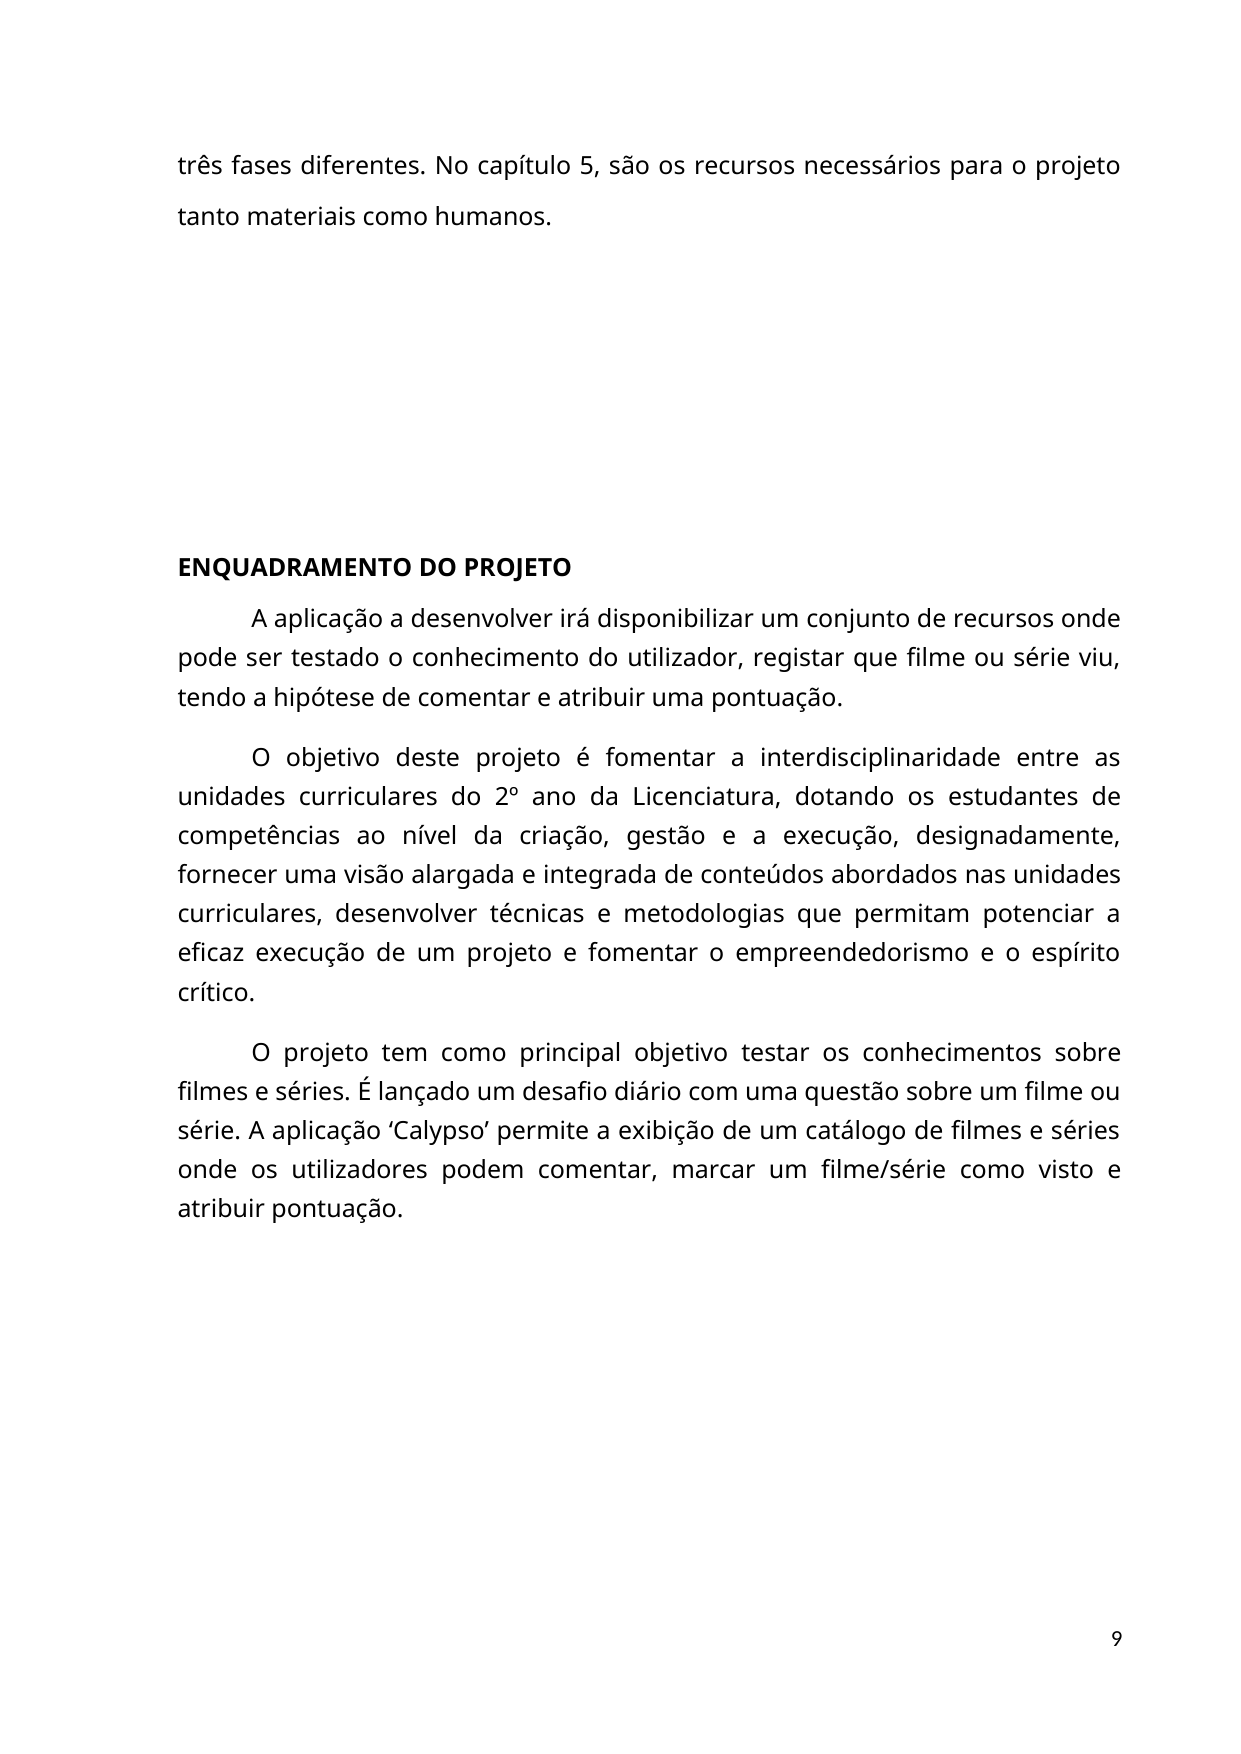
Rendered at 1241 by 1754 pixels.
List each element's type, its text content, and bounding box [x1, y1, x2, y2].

text O objetivo deste projeto é fomentar a interdisciplinaridade entre as unidades curriculares do 2º ano da Licenciatura, dotando os estudantes de competências ao nível da criação, gestão e a execução, designadamente, fornecer uma visão alargada e integrada de conteúdos abordados nas unidades curriculares, desenvolver técnicas e metodologias que permitam potenciar a eficaz execução de um projeto e fomentar o empreendedorismo e o espírito crítico. [177, 739, 1122, 1008]
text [177, 148, 1122, 233]
text A aplicação a desenvolver irá disponibilizar um conjunto de recursos onde pode ser testado o conhecimento do utilizador, registar que filme ou série viu, tendo a hipótese de comentar e atribuir uma pontuação. [177, 601, 1122, 713]
text O projeto tem como principal objetivo testar os conhecimentos sobre filmes e séries. É lançado um desafio diário com uma questão sobre um filme ou série. A aplicação ‘Calypso’ permite a exibição de um catálogo de filmes e séries onde os utilizadores podem comentar, marcar um filme/série como visto e atribuir pontuação. [177, 1034, 1122, 1225]
subtitle ENQUADRAMENTO DO PROJETO [177, 550, 1122, 584]
